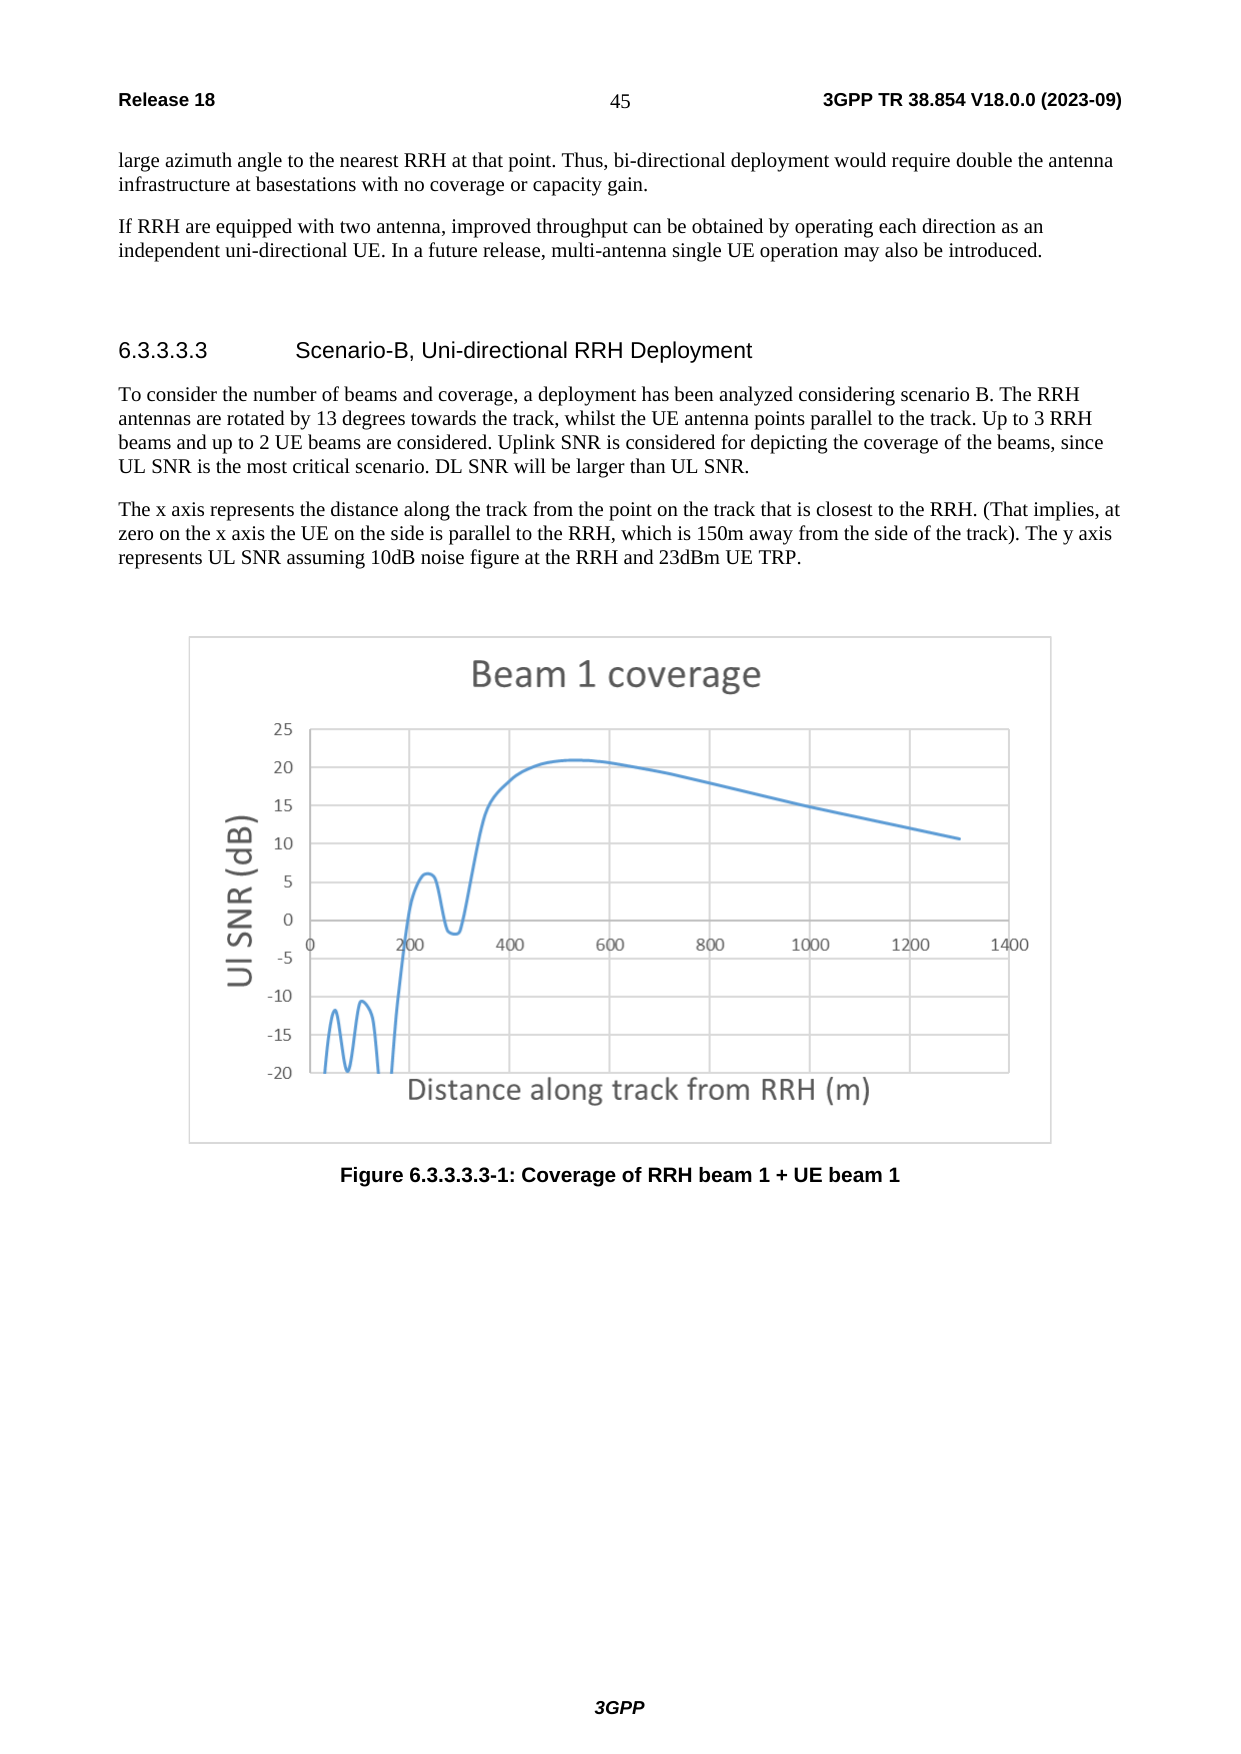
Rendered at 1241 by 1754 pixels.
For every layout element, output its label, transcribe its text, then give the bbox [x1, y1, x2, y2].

text If RRH are equipped with two antenna, improved throughput can be obtained by operating each direction as an independent uni-directional UE. In a future release, multi-antenna single UE operation may also be introduced. [118, 214, 1122, 262]
text Figure 6.3.3.3.3-1: Coverage of RRH beam 1 + UE beam 1 [118, 1162, 1122, 1186]
text To consider the number of beams and coverage, a deployment has been analyzed considering scenario B. The RRH antennas are rotated by 13 degrees towards the track, whilst the UE antenna points parallel to the track. Up to 3 RRH beams and up to 2 UE beams are considered. Uplink SNR is considered for depicting the coverage of the beams, since UL SNR is the most critical scenario. DL SNR will be larger than UL SNR. [118, 382, 1122, 478]
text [118, 147, 1122, 196]
text The x axis represents the distance along the track from the point on the track that is closest to the RRH. (That implies, at zero on the x axis the UE on the side is parallel to the RRH, which is 150m away from the side of the track). The y axis represents UL SNR assuming 10dB noise figure at the RRH and 23dBm UE TRP. [118, 497, 1122, 569]
subtitle 6.3.3.3.3 Scenario-B, Uni-directional RRH Deployment [118, 337, 1122, 363]
picture [188, 636, 1052, 1144]
